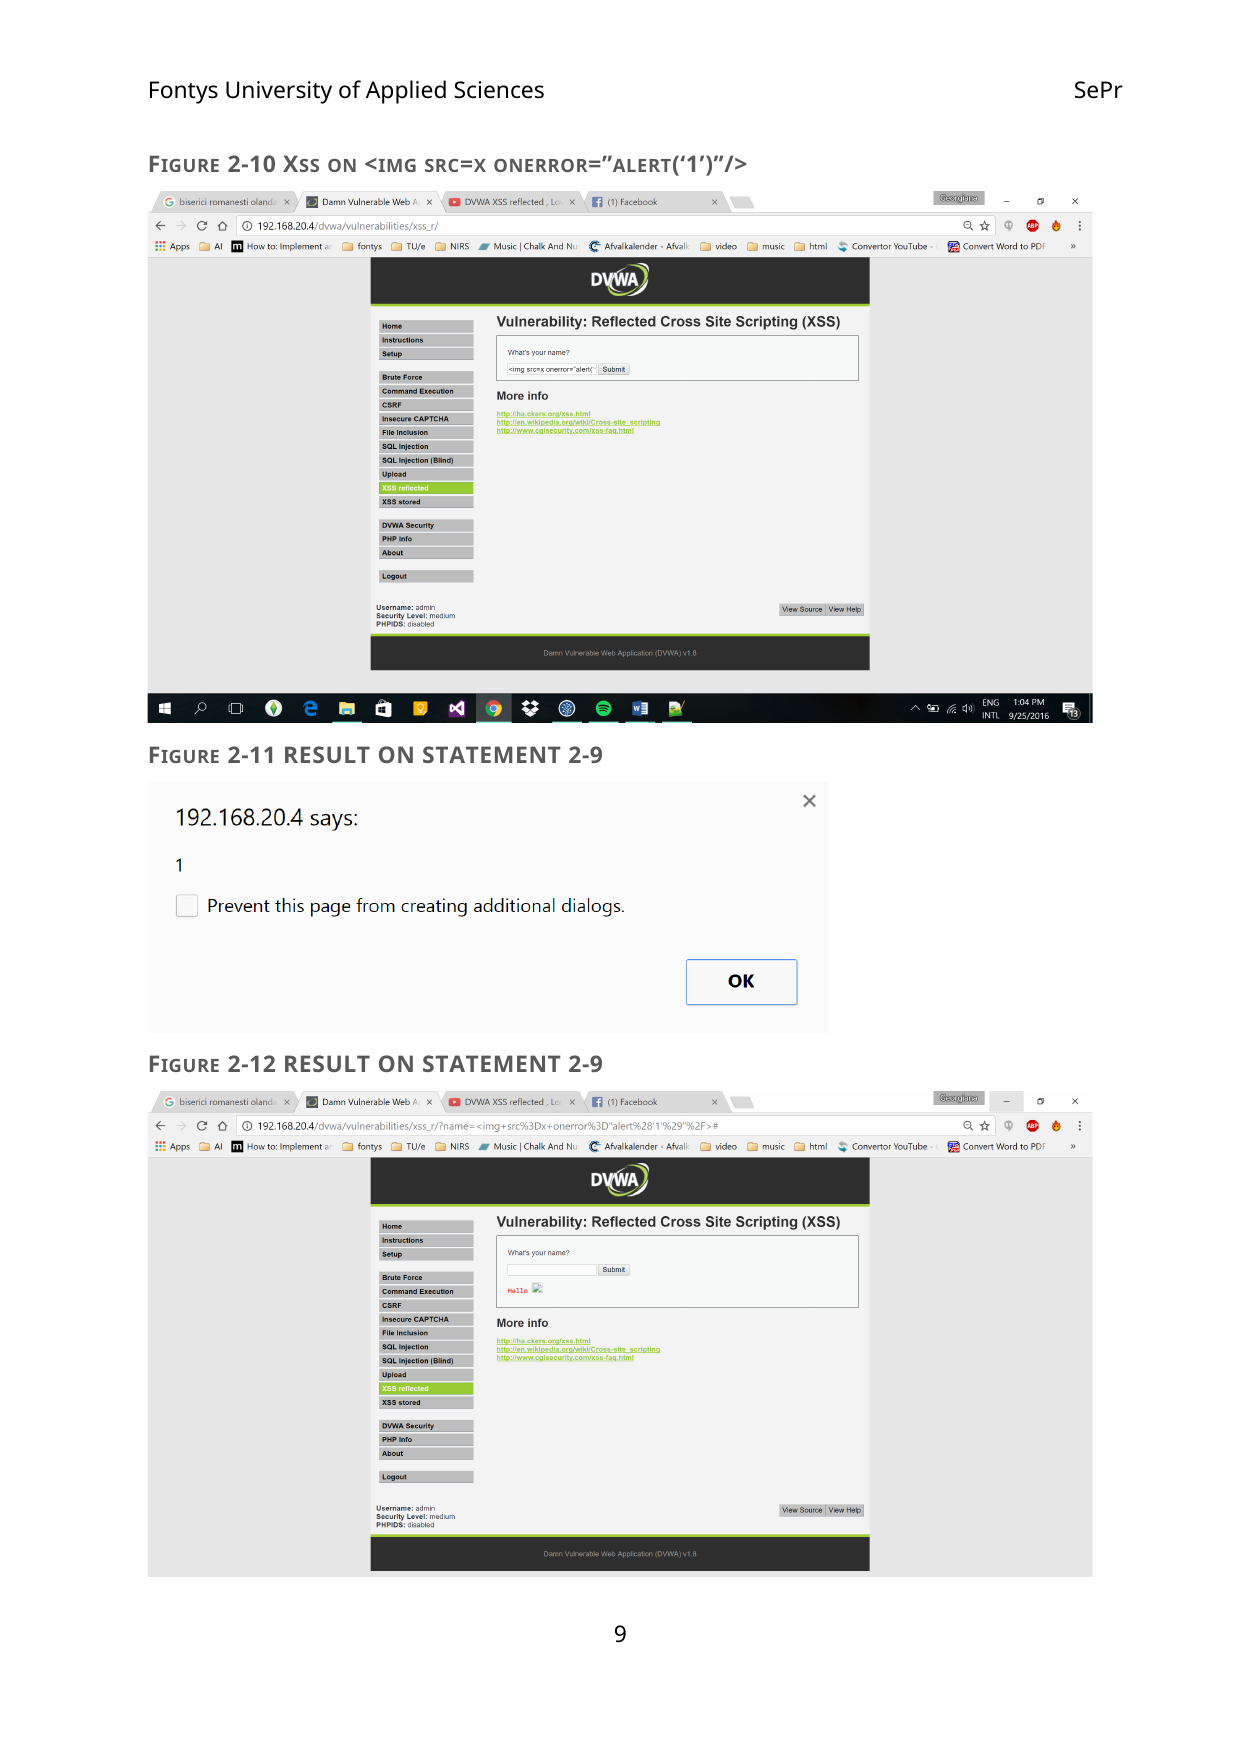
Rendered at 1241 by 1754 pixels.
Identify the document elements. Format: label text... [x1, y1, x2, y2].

picture [147, 1091, 1093, 1577]
picture [147, 191, 1093, 723]
picture [147, 782, 829, 1033]
